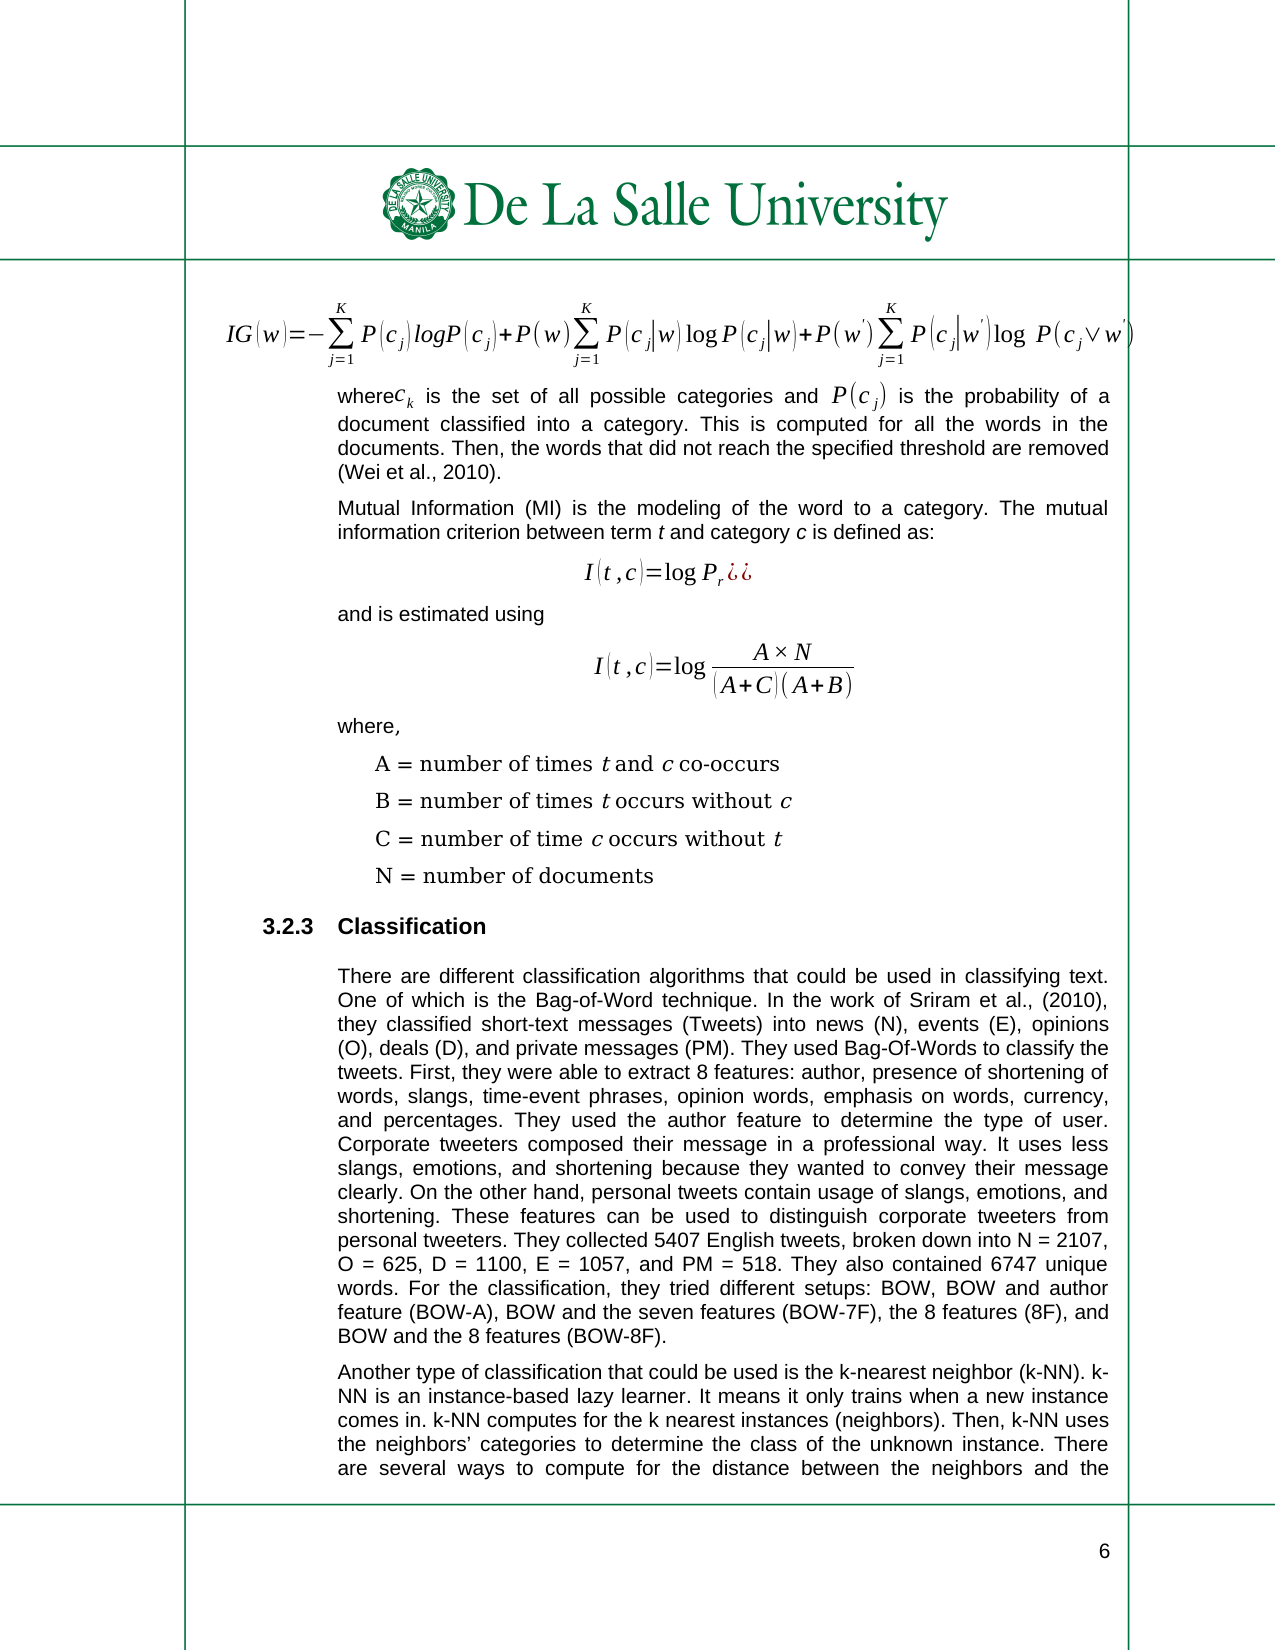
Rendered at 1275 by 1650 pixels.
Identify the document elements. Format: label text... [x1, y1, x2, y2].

text where, [337, 713, 1110, 738]
text where is the set of all possible categories and is the probability of a document classified into a category. This is computed for all the words in the documents. Then, the words that did not reach the specified threshold are removed (Wei et al., 2010). [337, 380, 1110, 484]
text There are different classification algorithms that could be used in classifying text. One of which is the Bag-of-Word technique. In the work of Sriram et al., (2010), they classified short-text messages (Tweets) into news (N), events (E), opinions (O), deals (D), and private messages (PM). They used Bag-Of-Words to classify the tweets. First, they were able to extract 8 features: author, presence of shortening of words, slangs, time-event phrases, opinion words, emphasis on words, currency, and percentages. They used the author feature to determine the type of user. Corporate tweeters composed their message in a professional way. It uses less slangs, emotions, and shortening because they wanted to convey their message clearly. On the other hand, personal tweets contain usage of slangs, emotions, and shortening. These features can be used to distinguish corporate tweeters from personal tweeters. They collected 5407 English tweets, broken down into N = 2107, O = 625, D = 1100, E = 1057, and PM = 518. They also contained 6747 unique words. For the classification, they tried different setups: BOW, BOW and author feature (BOW-A), BOW and the seven features (BOW-7F), the 8 features (8F), and BOW and the 8 features (BOW-8F). [337, 964, 1110, 1348]
text Mutual Information (MI) is the modeling of the word to a category. The mutual information criterion between term t and category c is defined as: [337, 496, 1110, 544]
picture [0, 0, 1275, 1650]
text B = number of times t occurs without c [375, 788, 1110, 813]
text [337, 1360, 1110, 1480]
text C = number of time c occurs without t [375, 826, 1110, 851]
text and is estimated using [337, 602, 1110, 626]
text A = number of times t and c co-occurs [375, 751, 1110, 776]
subtitle Classification [262, 913, 1110, 939]
text N = number of documents [375, 863, 1110, 888]
